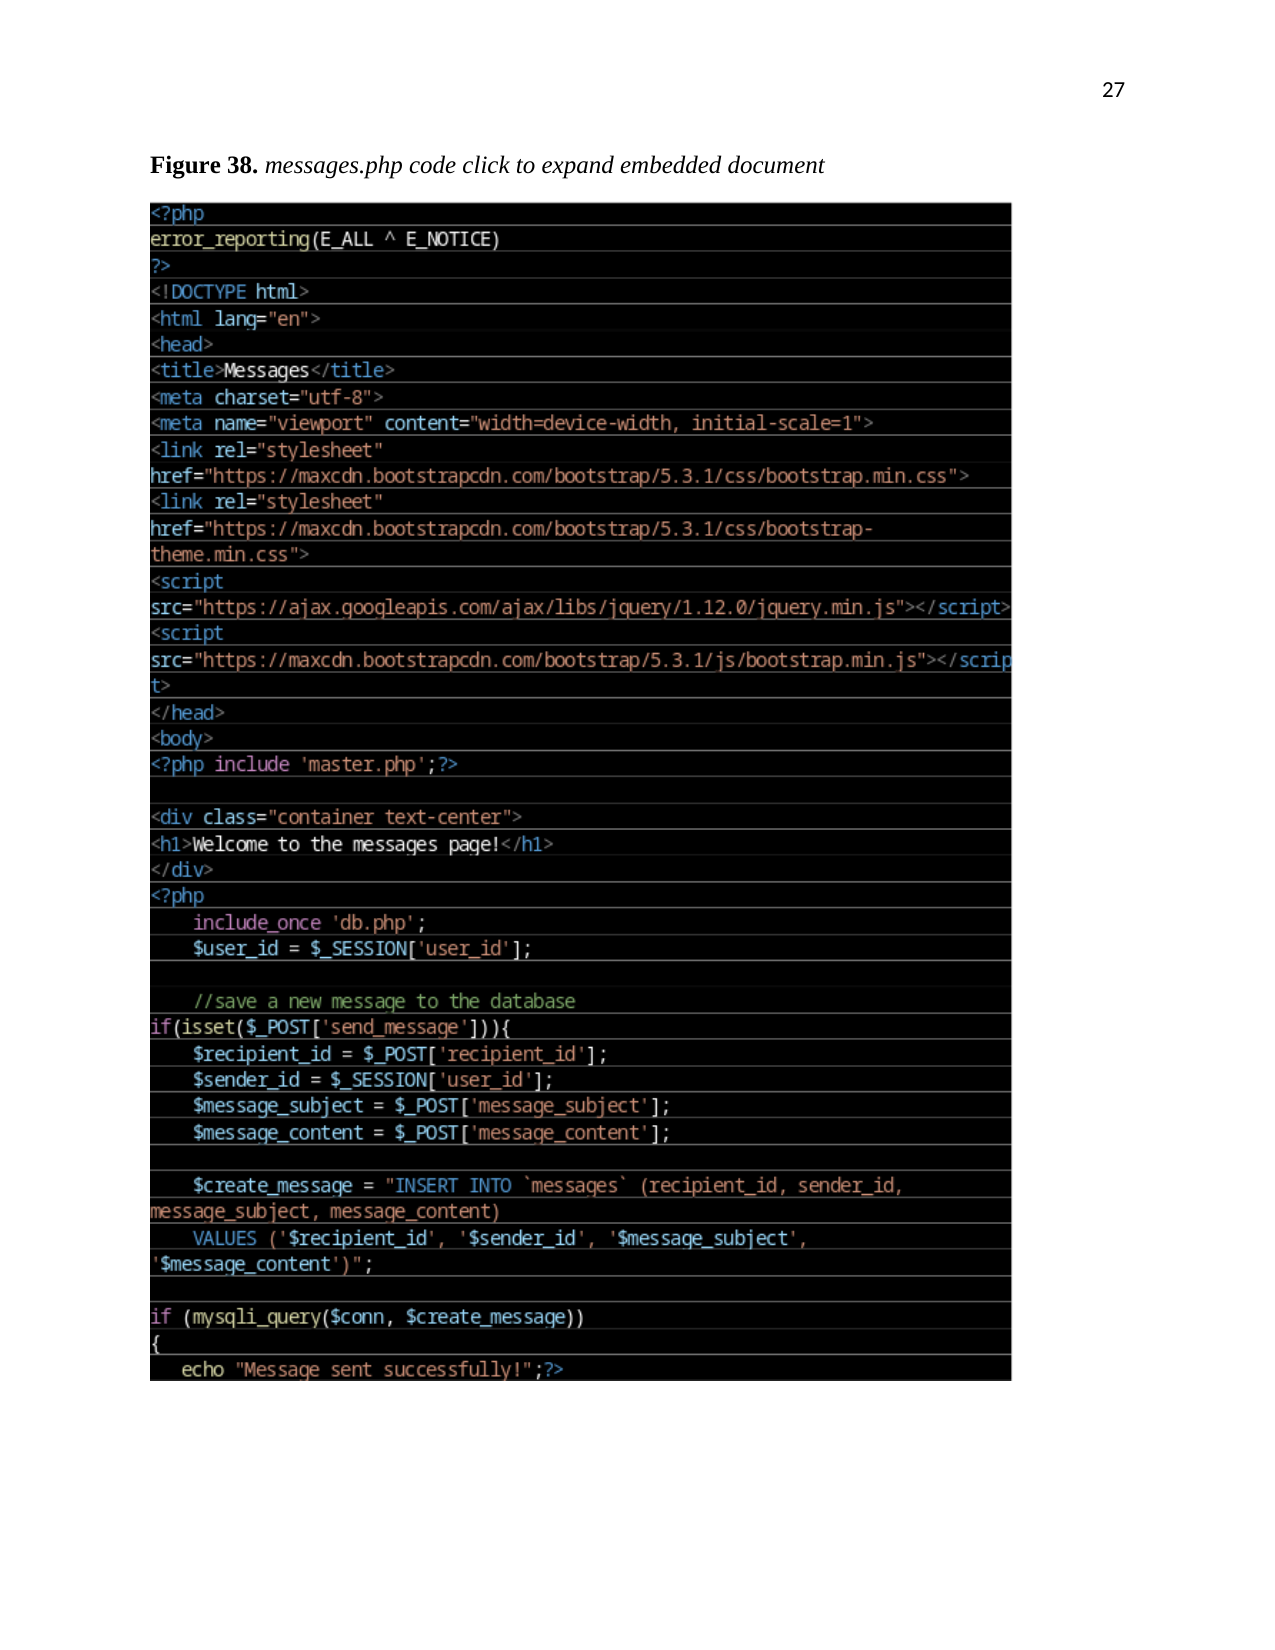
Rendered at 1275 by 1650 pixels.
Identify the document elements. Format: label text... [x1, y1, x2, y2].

text Figure 38. messages.php code click to expand embedded document [150, 150, 1125, 179]
